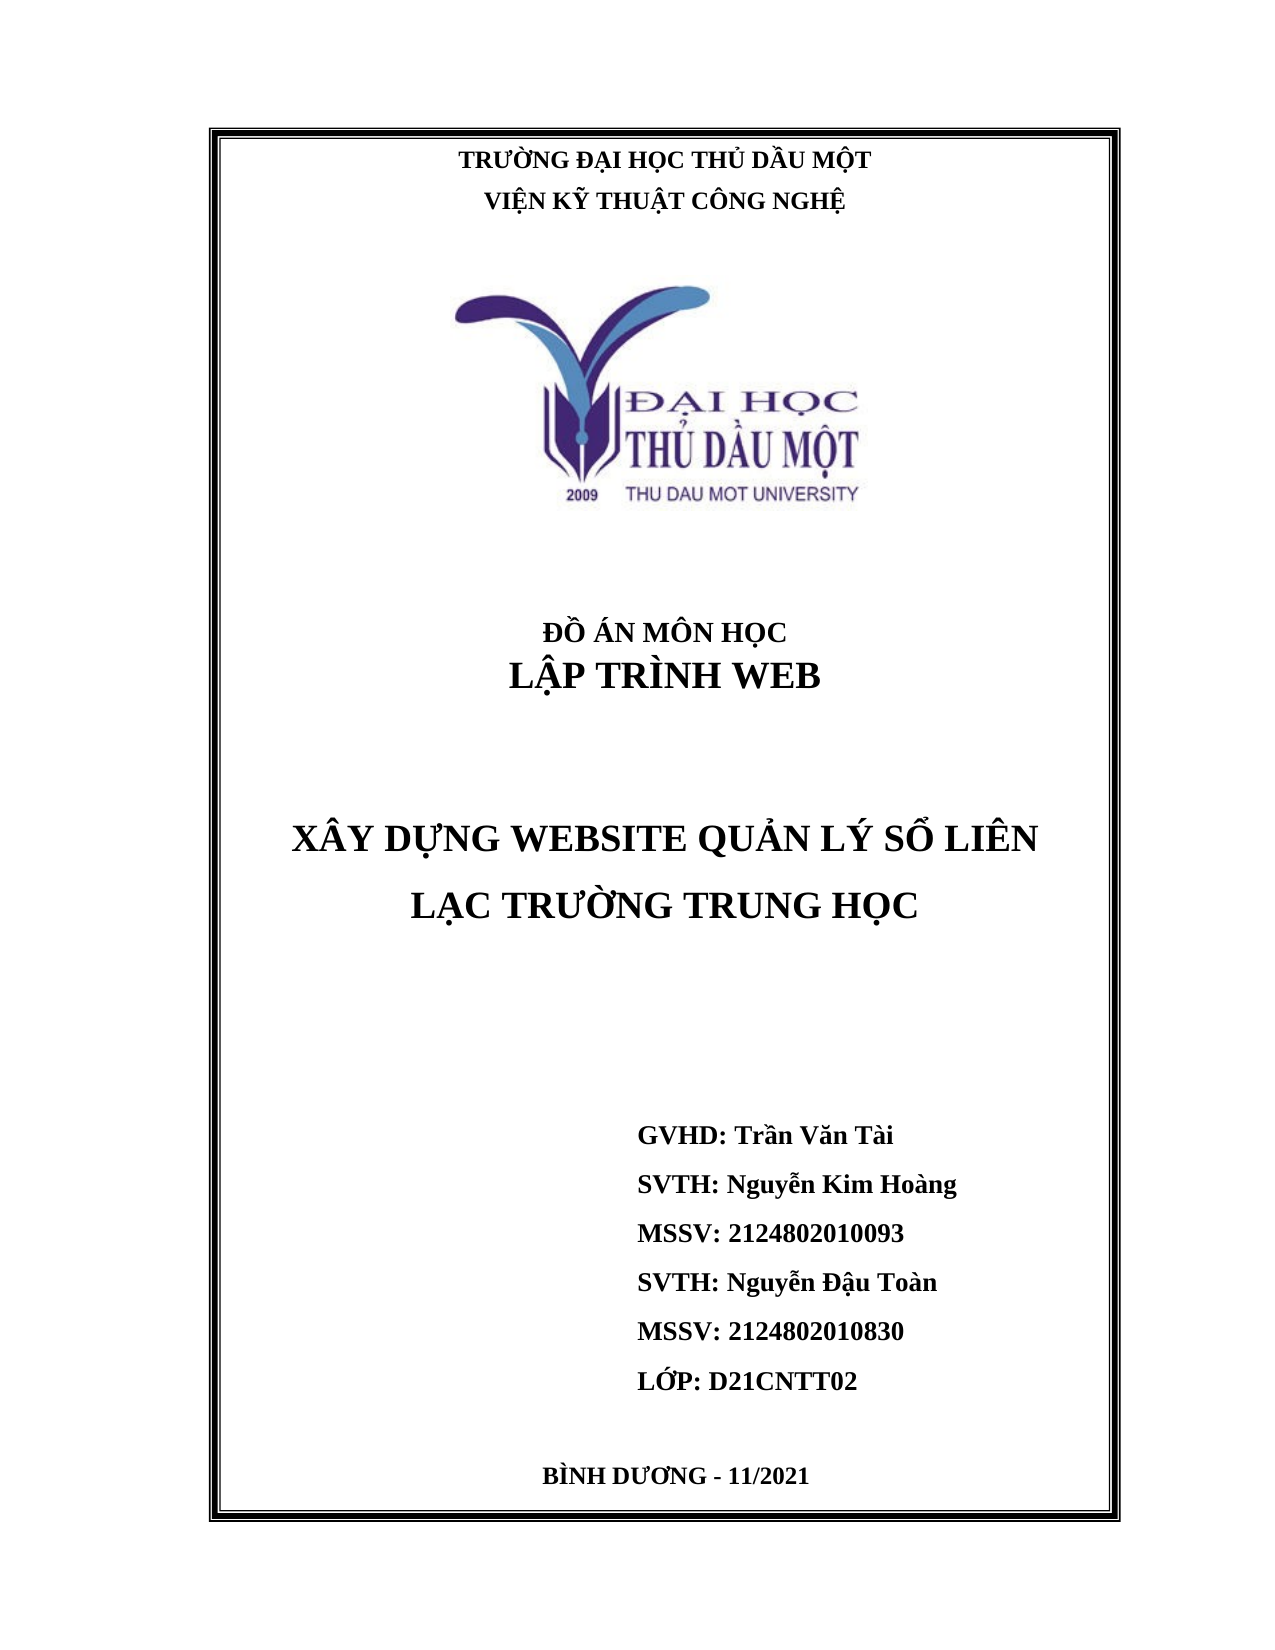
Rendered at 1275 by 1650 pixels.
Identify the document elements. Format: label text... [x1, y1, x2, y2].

text XÂY DỰNG WEBSITE QUẢN LÝ SỔ LIÊN LẠC TRƯỜNG TRUNG HỌC [263, 815, 1067, 927]
subtitle MSSV: 2124802010830 [637, 1315, 984, 1347]
subtitle SVTH: Nguyễn Kim Hoàng [637, 1168, 984, 1199]
text LỚP: D21CNTT02 [637, 1365, 1162, 1396]
subtitle SVTH: Nguyễn Đậu Toàn [637, 1266, 984, 1297]
subtitle MSSV: 2124802010093 [637, 1217, 984, 1248]
picture [450, 275, 868, 511]
text LẬP TRÌNH WEB [430, 652, 899, 697]
subtitle GVHD: Trần Văn Tài [637, 1119, 984, 1150]
text ĐỒ ÁN MÔN HỌC [430, 616, 899, 649]
subtitle TRƯỜNG ĐẠI HỌC THỦ DẦU MỘT VIỆN KỸ THUẬT CÔNG NGHỆ [430, 145, 899, 215]
